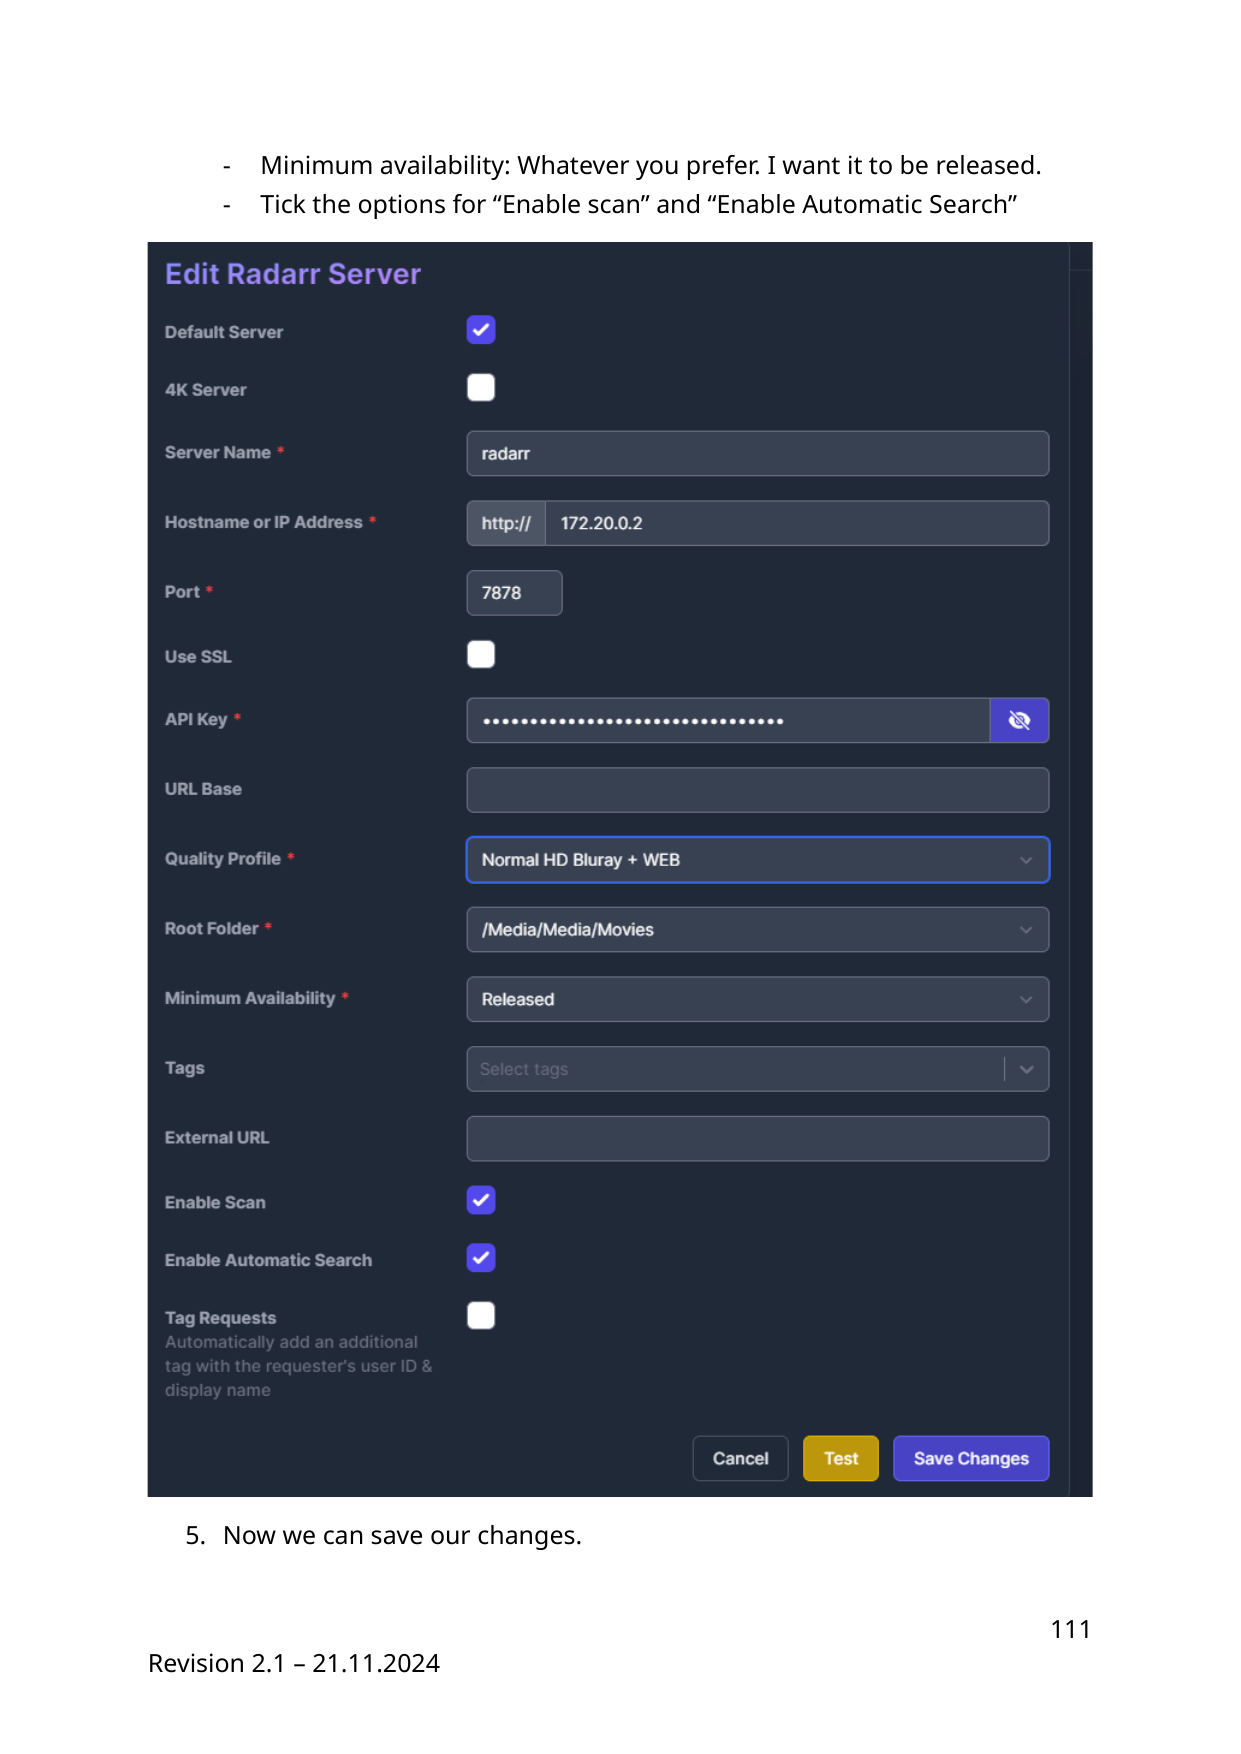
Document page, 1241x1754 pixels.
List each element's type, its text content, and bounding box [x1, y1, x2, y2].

list Tick the options for “Enable scan” and “Enable Automatic Search” [223, 187, 1093, 221]
list Minimum availability: Whatever you prefer. I want it to be released. [223, 148, 1093, 182]
picture [147, 242, 1093, 1497]
list Now we can save our changes. [185, 1518, 1093, 1552]
